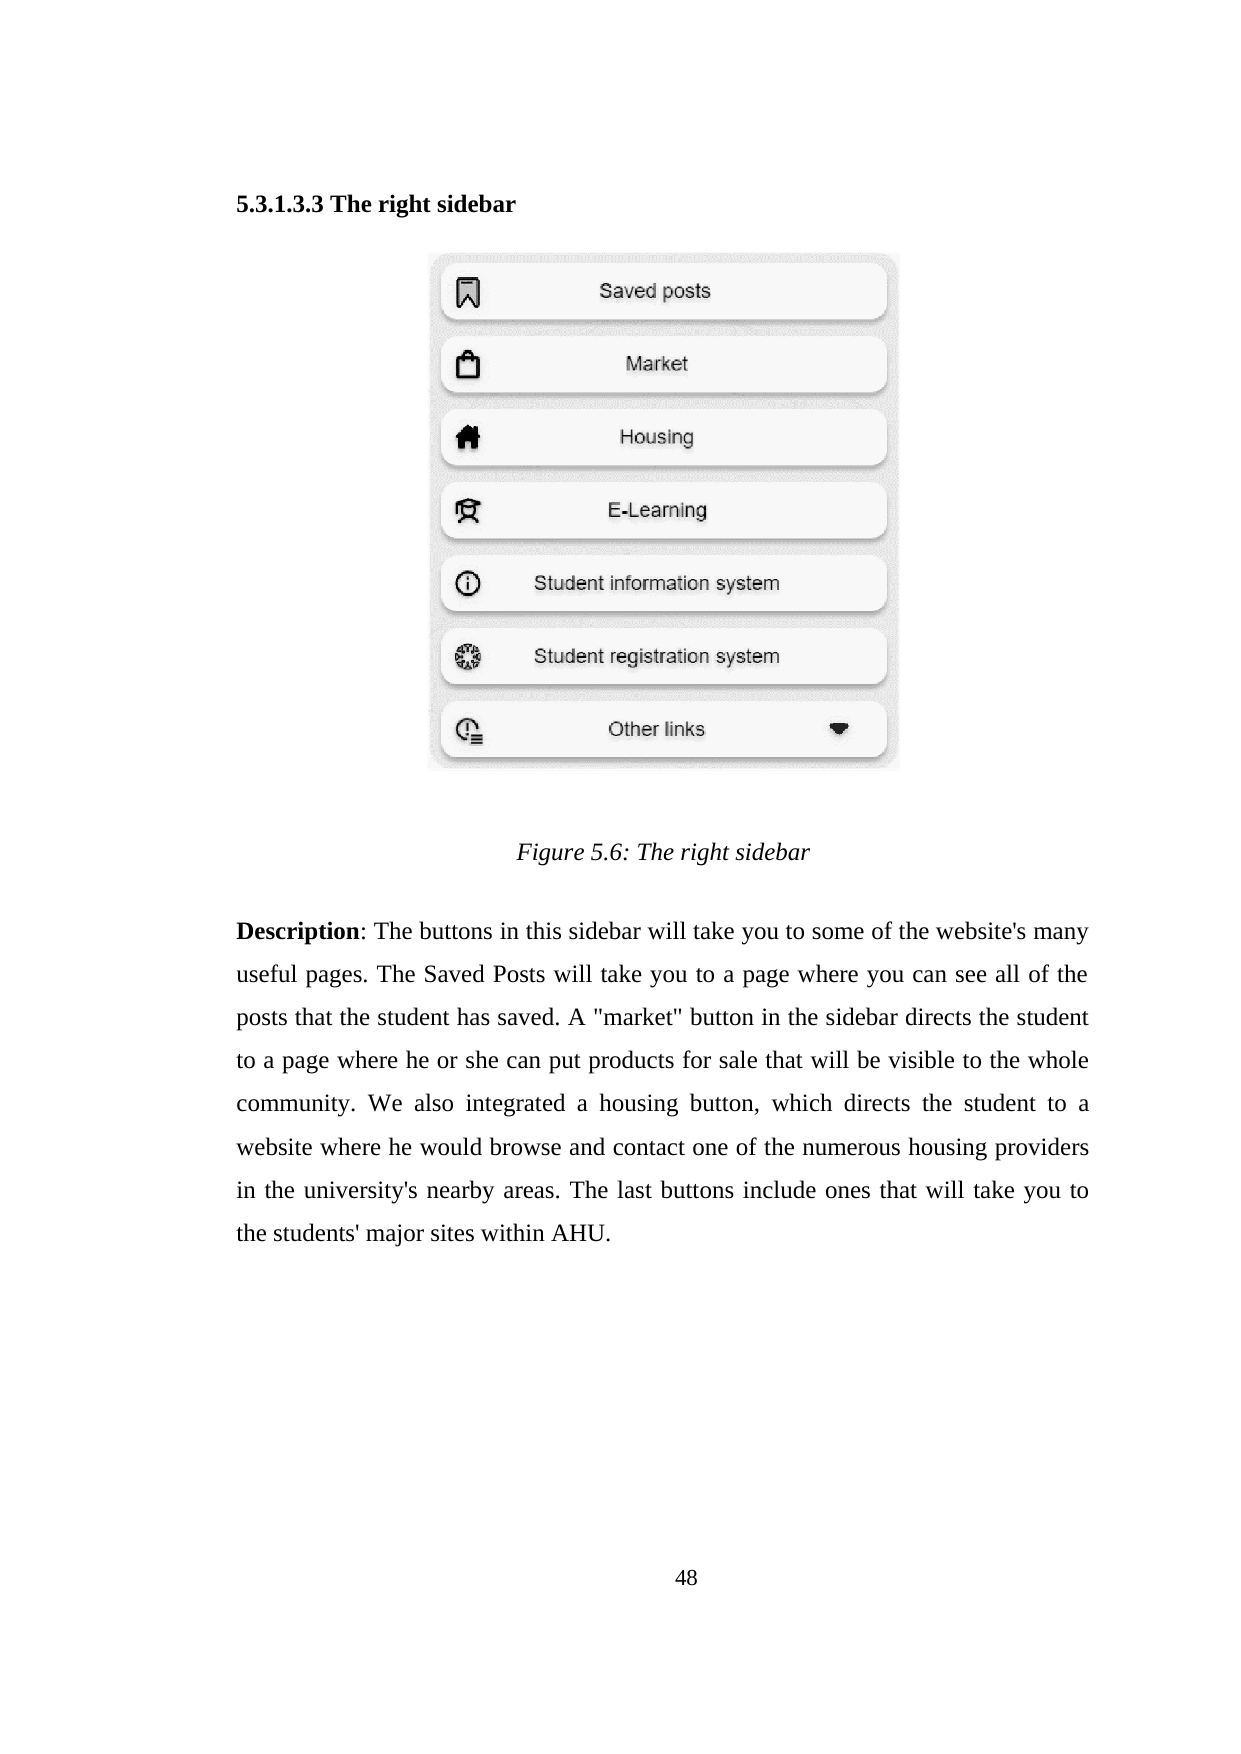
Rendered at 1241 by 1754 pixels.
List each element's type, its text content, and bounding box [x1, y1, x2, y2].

text Description: The buttons in this sidebar will take you to some of the website's many useful pages. The Saved Posts will take you to a page where you can see all of the posts that the student has saved. A "market" button in the sidebar directs the student to a page where he or she can put products for sale that will be visible to the whole community. We also integrated a housing button, which directs the student to a website where he would browse and contact one of the numerous housing providers in the university's nearby areas. The last buttons include ones that will take you to the students' major sites within AHU. [236, 916, 1090, 1247]
picture [429, 254, 899, 768]
title Figure 5.6: The right sidebar [236, 837, 1090, 866]
subtitle The right sidebar [236, 189, 1090, 218]
